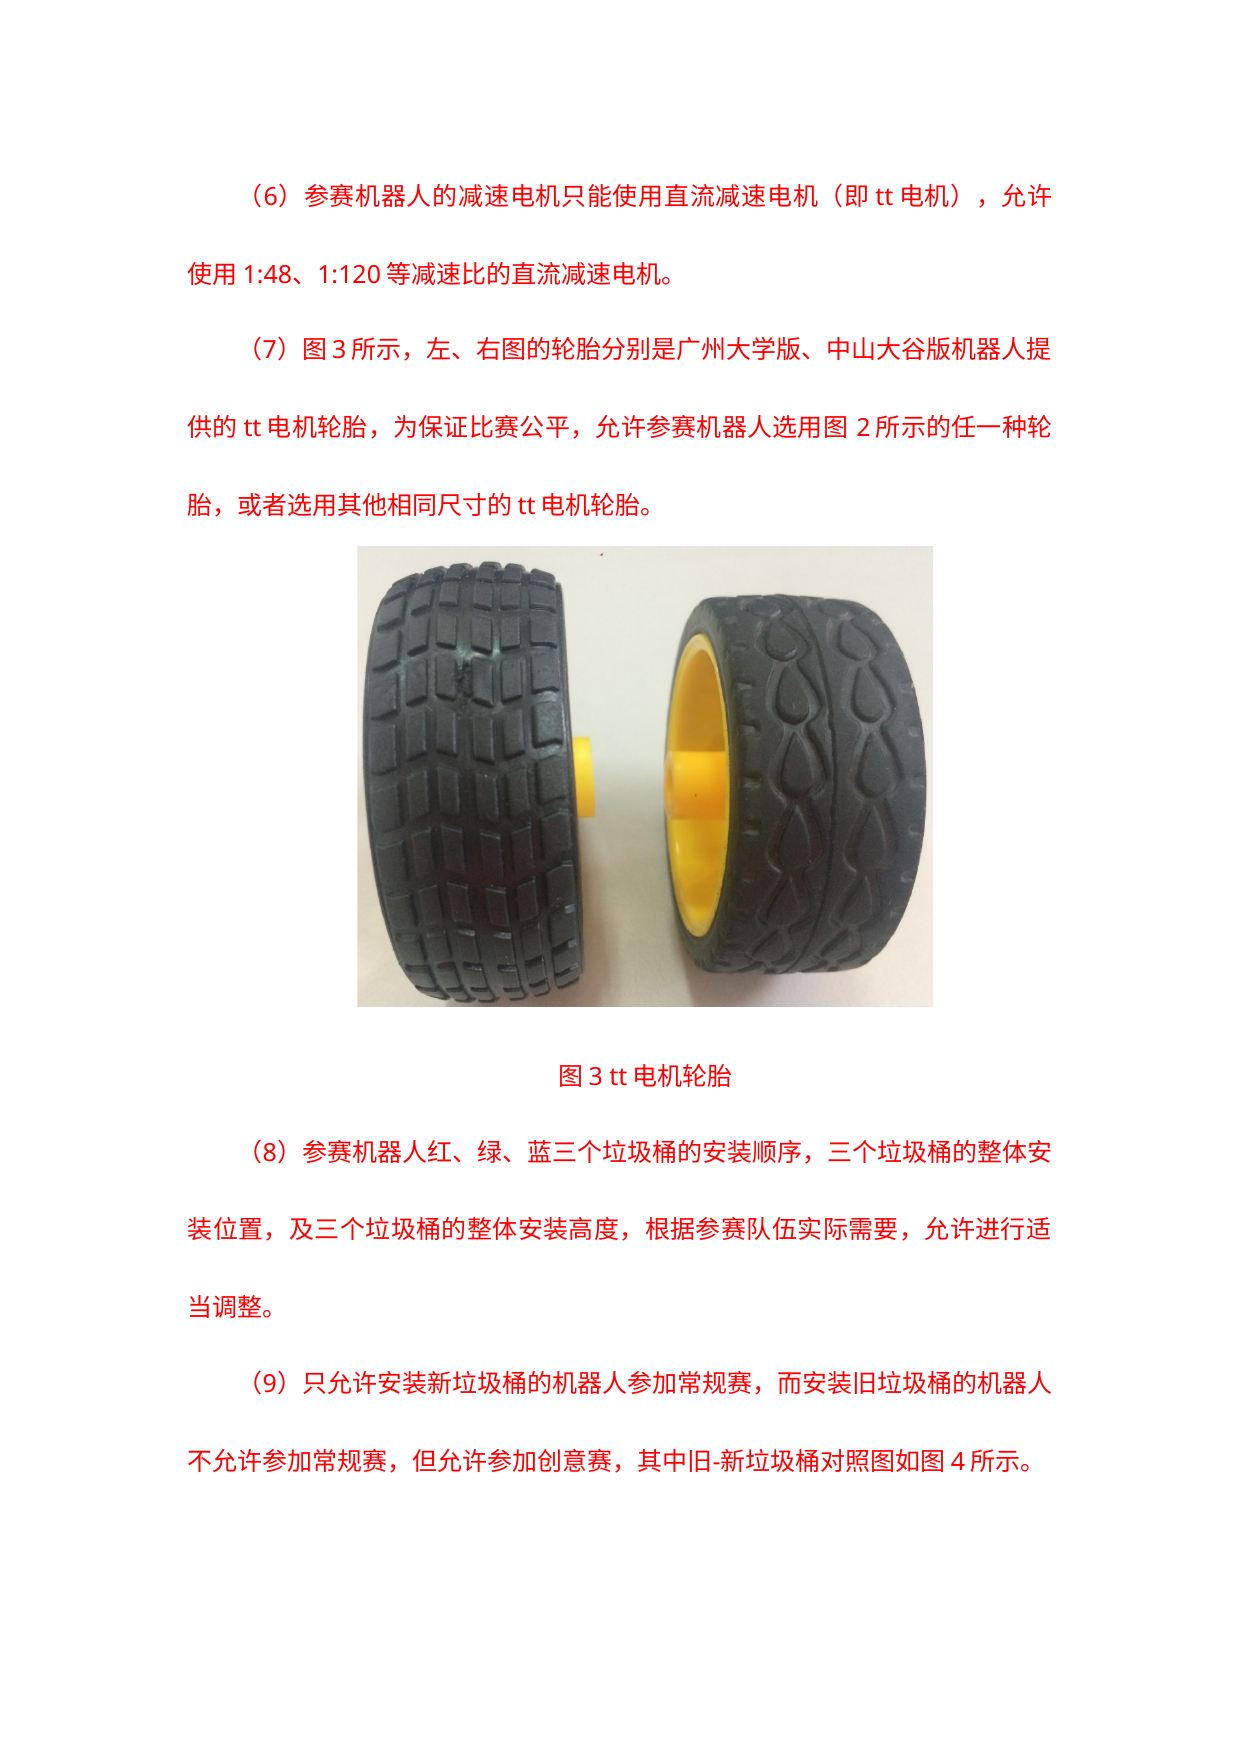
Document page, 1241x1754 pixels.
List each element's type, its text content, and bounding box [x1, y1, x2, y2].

text （6）参赛机器人的减速电机只能使用直流减速电机（即tt电机），允许使用1:48、1:120等减速比的直流减速电机。 [187, 162, 1053, 305]
text （8）参赛机器人红、绿、蓝三个垃圾桶的安装顺序，三个垃圾桶的整体安装位置，及三个垃圾桶的整体安装高度，根据参赛队伍实际需要，允许进行适当调整。 [187, 1118, 1053, 1338]
text （9）只允许安装新垃圾桶的机器人参加常规赛，而安装旧垃圾桶的机器人不允许参加常规赛，但允许参加创意赛，其中旧-新垃圾桶对照图如图4所示。 [187, 1349, 1053, 1492]
picture [357, 546, 934, 1007]
text 图3 tt电机轮胎 [187, 1042, 1053, 1107]
text （7）图3所示，左、右图的轮胎分别是广州大学版、中山大谷版机器人提供的tt电机轮胎，为保证比赛公平，允许参赛机器人选用图 2所示的任一种轮胎，或者选用其他相同尺寸的tt电机轮胎。 [187, 315, 1053, 536]
